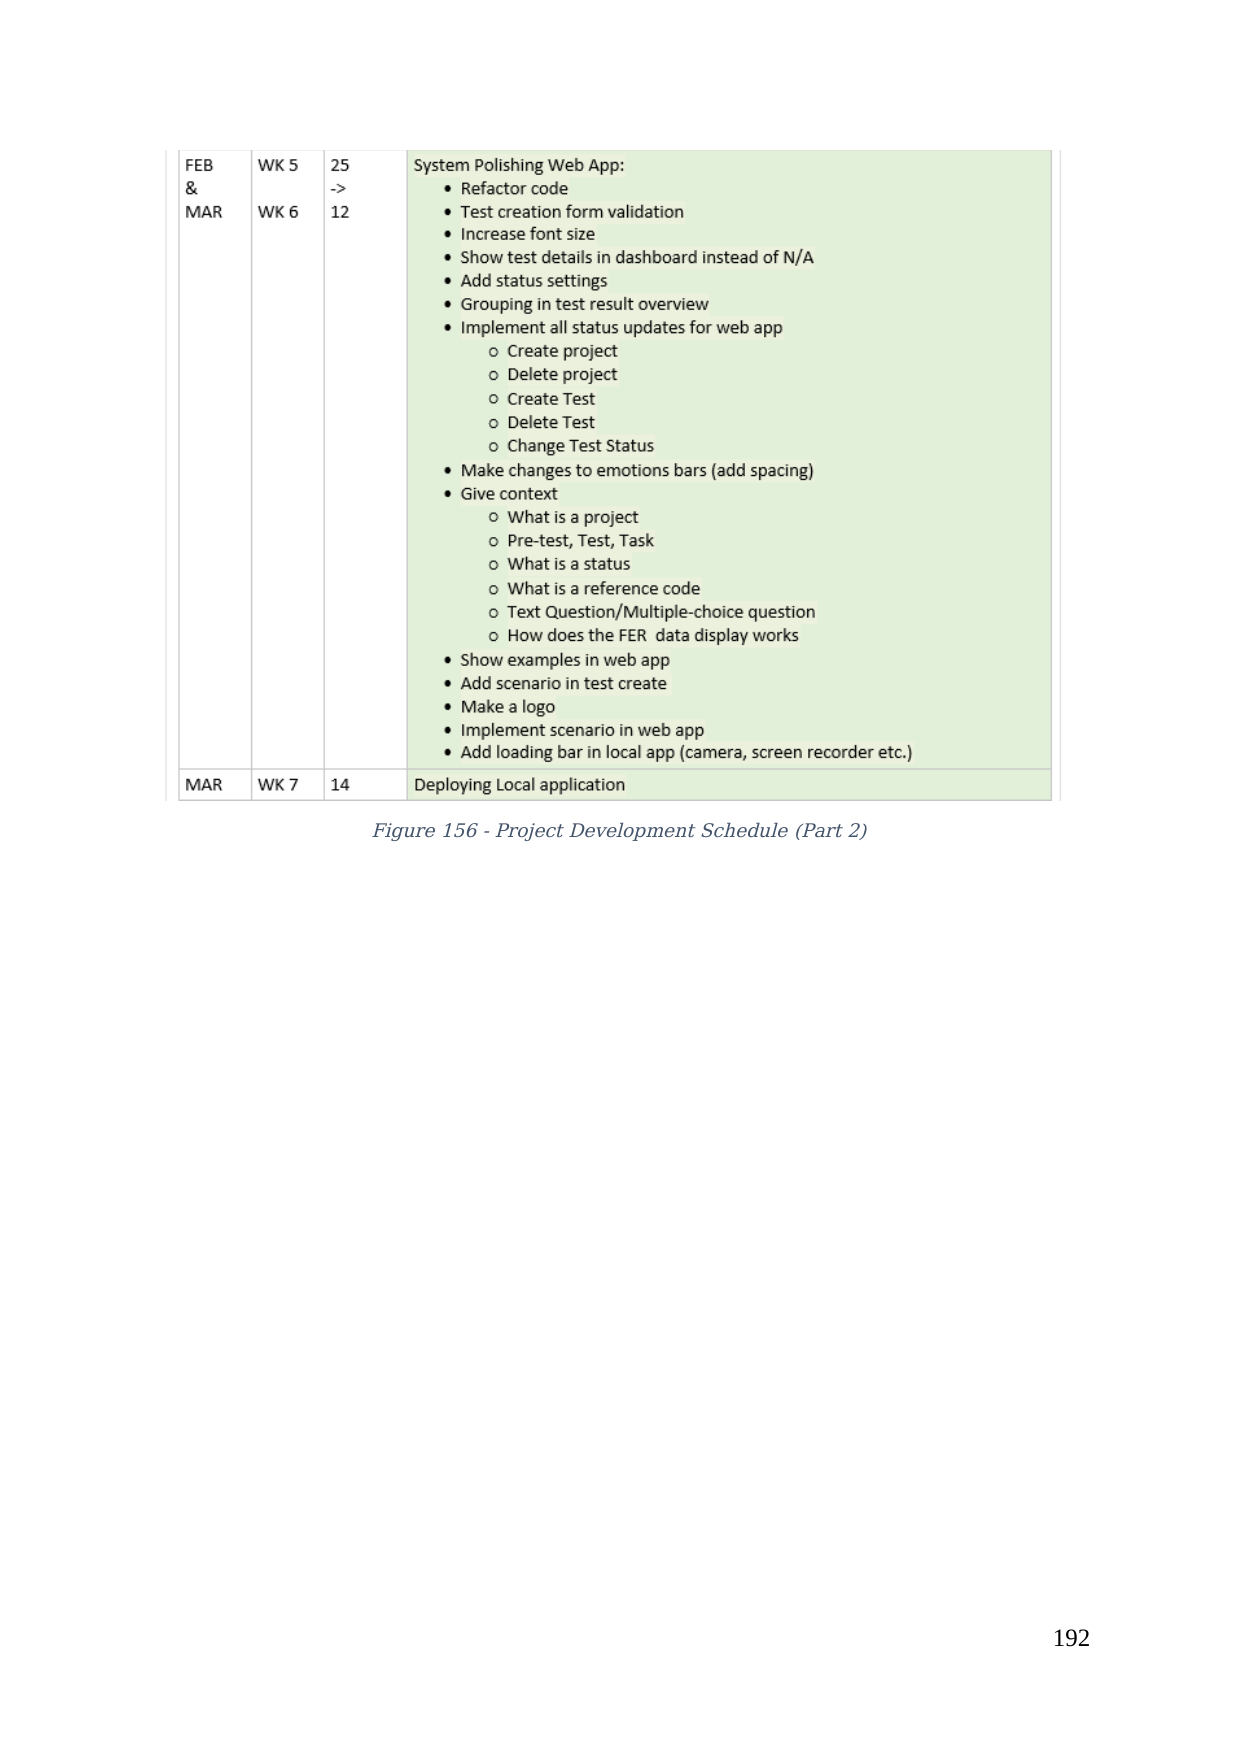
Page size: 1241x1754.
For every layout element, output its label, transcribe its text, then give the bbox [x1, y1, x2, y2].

picture [150, 150, 1091, 801]
text Figure 156 - Project Development Schedule (Part 2) [150, 819, 1090, 841]
